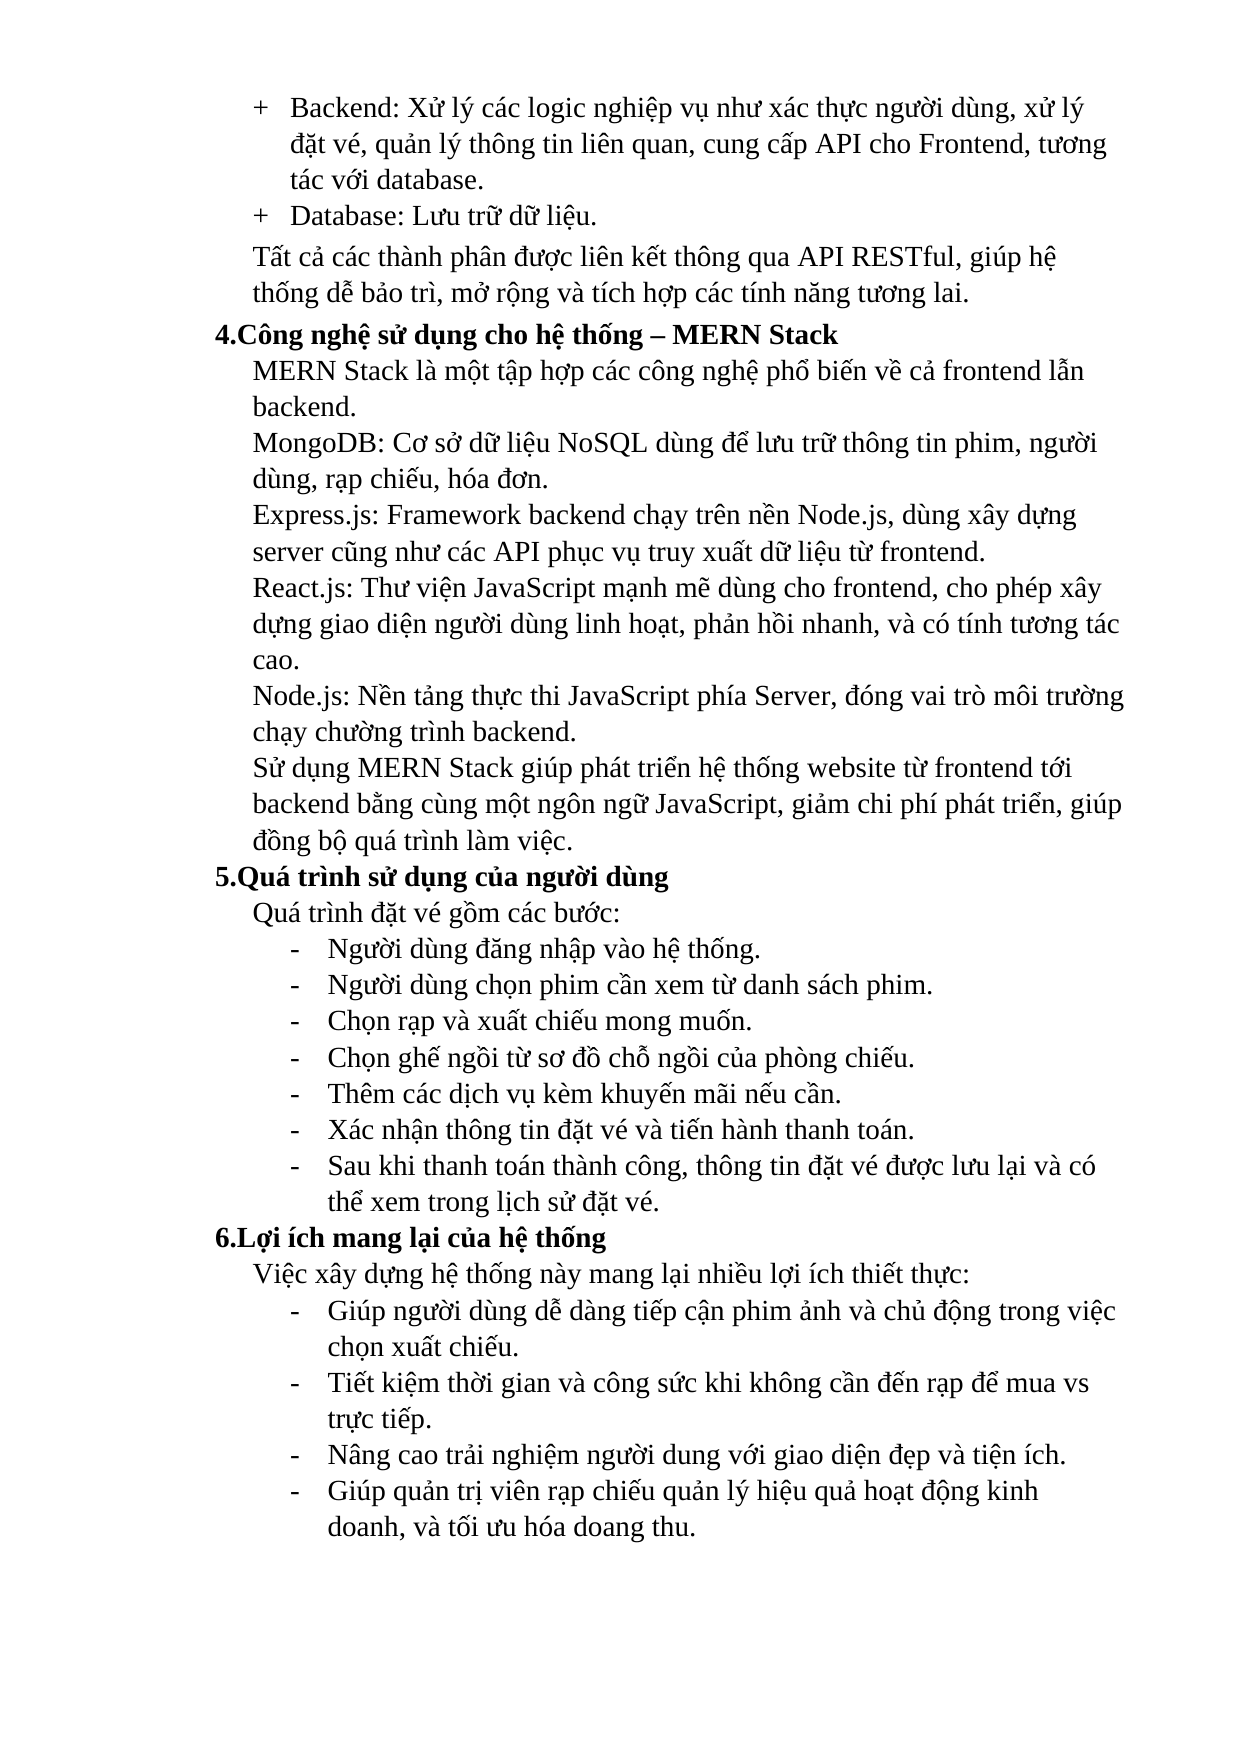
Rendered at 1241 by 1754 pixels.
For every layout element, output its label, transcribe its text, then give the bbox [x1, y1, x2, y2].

list Công nghệ sử dụng cho hệ thống – MERN Stack [215, 317, 1124, 350]
text Tất cả các thành phân được liên kết thông qua API RESTful, giúp hệ thống dễ bảo trì, mở rộng và tích hợp các tính năng tương lai. [252, 239, 1124, 309]
list Quá trình đặt vé gồm các bước: [252, 895, 1124, 929]
list Giúp quản trị viên rạp chiếu quản lý hiệu quả hoạt động kinh doanh, và tối ưu hóa doang thu. [290, 1473, 1124, 1543]
list Thêm các dịch vụ kèm khuyến mãi nếu cần. [290, 1076, 1124, 1109]
list Người dùng đăng nhập vào hệ thống. [290, 931, 1124, 965]
list Tiết kiệm thời gian và công sức khi không cần đến rạp để mua vs trực tiếp. [290, 1365, 1124, 1435]
list Sau khi thanh toán thành công, thông tin đặt vé được lưu lại và có thể xem trong lịch sử đặt vé. [290, 1148, 1124, 1218]
list Người dùng chọn phim cần xem từ danh sách phim. [290, 967, 1124, 1001]
list Express.js: Framework backend chạy trên nền Node.js, dùng xây dựng server cũng như các API phục vụ truy xuất dữ liệu từ frontend. [252, 497, 1124, 567]
list Giúp người dùng dễ dàng tiếp cận phim ảnh và chủ động trong việc chọn xuất chiếu. [290, 1293, 1124, 1362]
list Chọn ghế ngồi từ sơ đồ chỗ ngồi của phòng chiếu. [290, 1040, 1124, 1073]
list Xác nhận thông tin đặt vé và tiến hành thanh toán. [290, 1112, 1124, 1146]
list Database: Lưu trữ dữ liệu. [252, 198, 1124, 232]
list Chọn rạp và xuất chiếu mong muốn. [290, 1003, 1124, 1037]
list Backend: Xử lý các logic nghiệp vụ như xác thực người dùng, xử lý đặt vé, quản lý thông tin liên quan, cung cấp API cho Frontend, tương tác với database. [252, 90, 1124, 196]
list Nâng cao trải nghiệm người dung với giao diện đẹp và tiện ích. [290, 1437, 1124, 1471]
list MongoDB: Cơ sở dữ liệu NoSQL dùng để lưu trữ thông tin phim, người dùng, rạp chiếu, hóa đơn. [252, 425, 1124, 495]
list Lợi ích mang lại của hệ thống [215, 1220, 1124, 1254]
list Việc xây dựng hệ thống này mang lại nhiều lợi ích thiết thực: [252, 1257, 1124, 1290]
list Quá trình sử dụng của người dùng [215, 859, 1124, 892]
list Node.js: Nền tảng thực thi JavaScript phía Server, đóng vai trò môi trường chạy chường trình backend. [252, 678, 1124, 748]
list Sử dụng MERN Stack giúp phát triển hệ thống website từ frontend tới backend bằng cùng một ngôn ngữ JavaScript, giảm chi phí phát triển, giúp đồng bộ quá trình làm việc. [252, 751, 1124, 856]
list MERN Stack là một tập hợp các công nghệ phổ biến về cả frontend lẫn backend. [252, 353, 1124, 423]
list React.js: Thư viện JavaScript mạnh mẽ dùng cho frontend, cho phép xây dựng giao diện người dùng linh hoạt, phản hồi nhanh, và có tính tương tác cao. [252, 570, 1124, 676]
